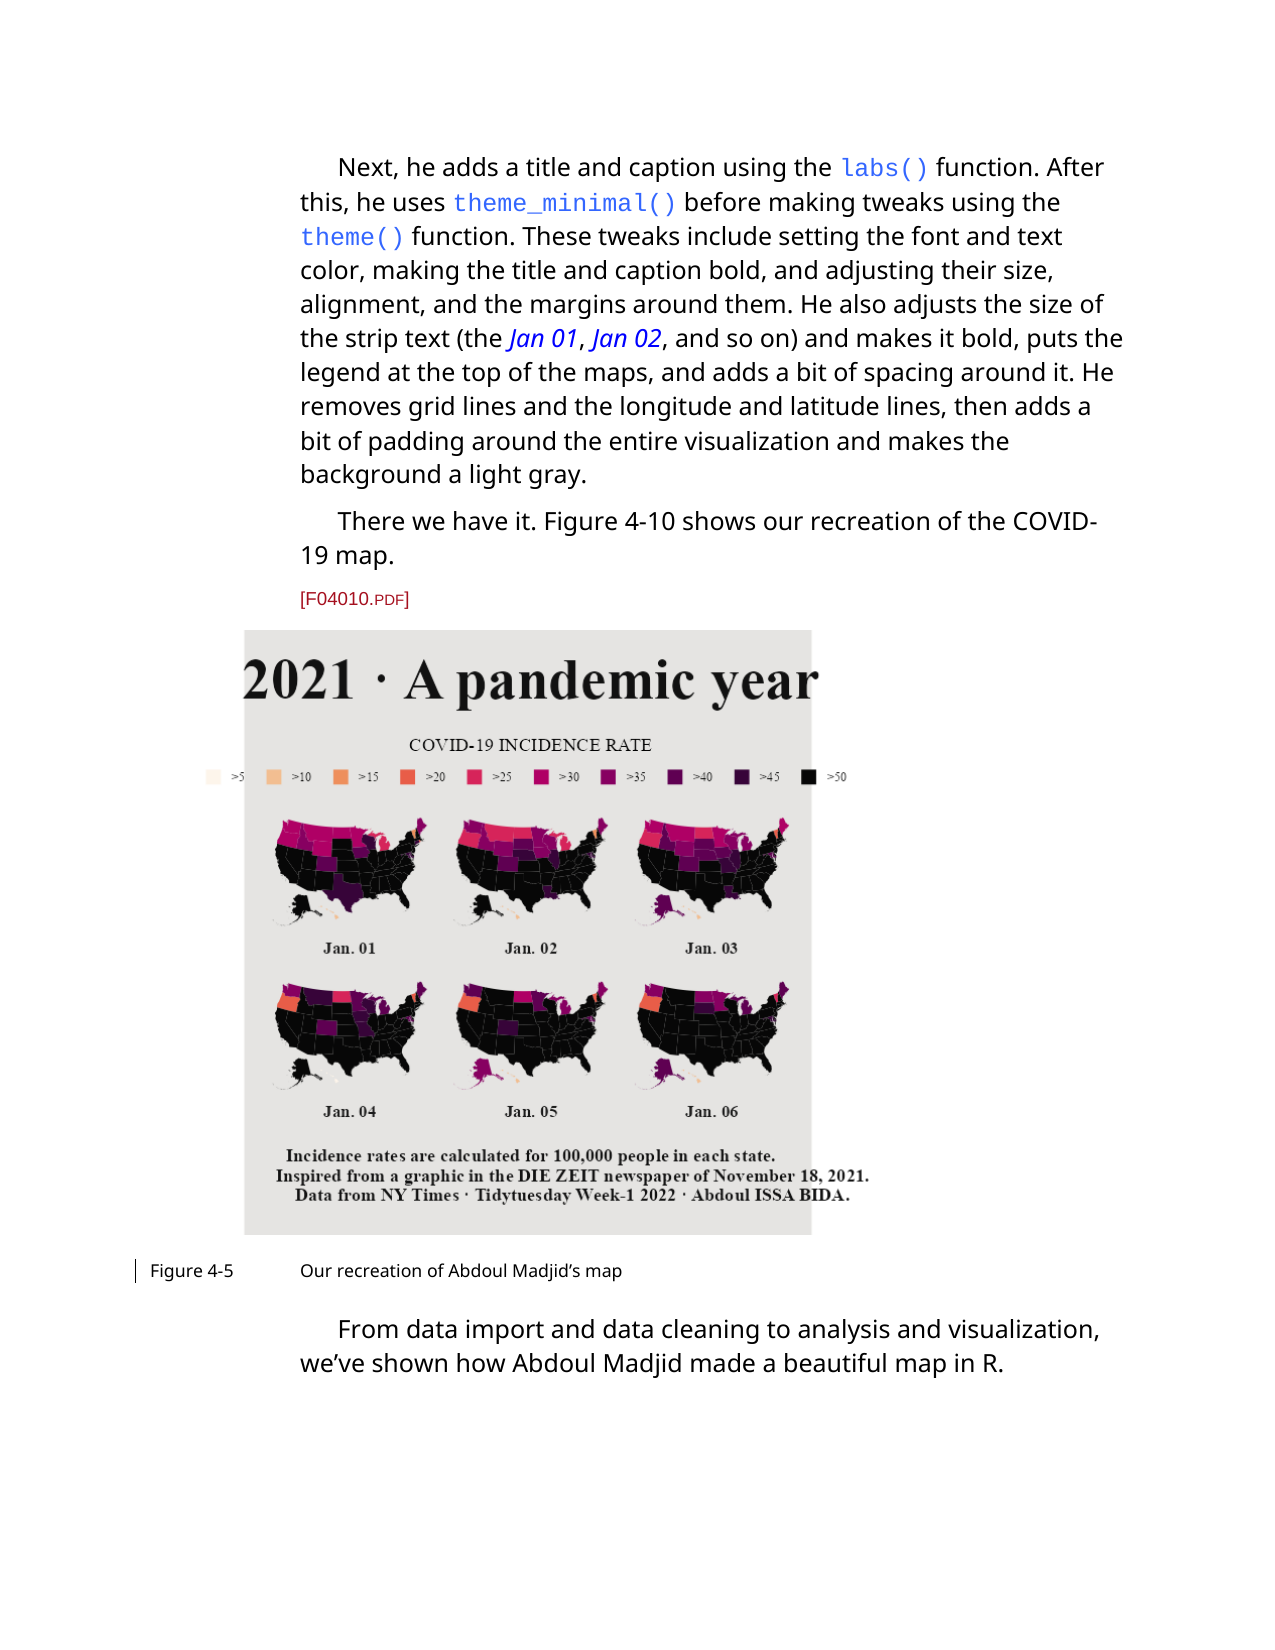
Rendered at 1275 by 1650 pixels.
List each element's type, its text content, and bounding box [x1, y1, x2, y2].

picture [150, 630, 905, 1235]
text Next, he adds a title and caption using the labs() function. After this, he uses theme_minimal() before making tweaks using the theme() function. These tweaks include setting the font and text color, making the title and caption bold, and adjusting their size, alignment, and the margins around them. He also adjusts the size of the strip text (the Jan 01, Jan 02, and so on) and makes it bold, puts the legend at the top of the maps, and adds a bit of spacing around it. He removes grid lines and the longitude and latitude lines, then adds a bit of padding around the entire visualization and makes the background a light gray. [300, 150, 1125, 491]
text From data import and data cleaning to analysis and visualization, we’ve shown how Abdoul Madjid made a beautiful map in R. [300, 1312, 1125, 1380]
text There we have it. Figure 4-10 shows our recreation of the COVID-19 map. [300, 504, 1125, 572]
list Our recreation of Abdoul Madjid’s map [150, 1259, 1125, 1283]
text [F04010.pdf] [300, 584, 1125, 609]
